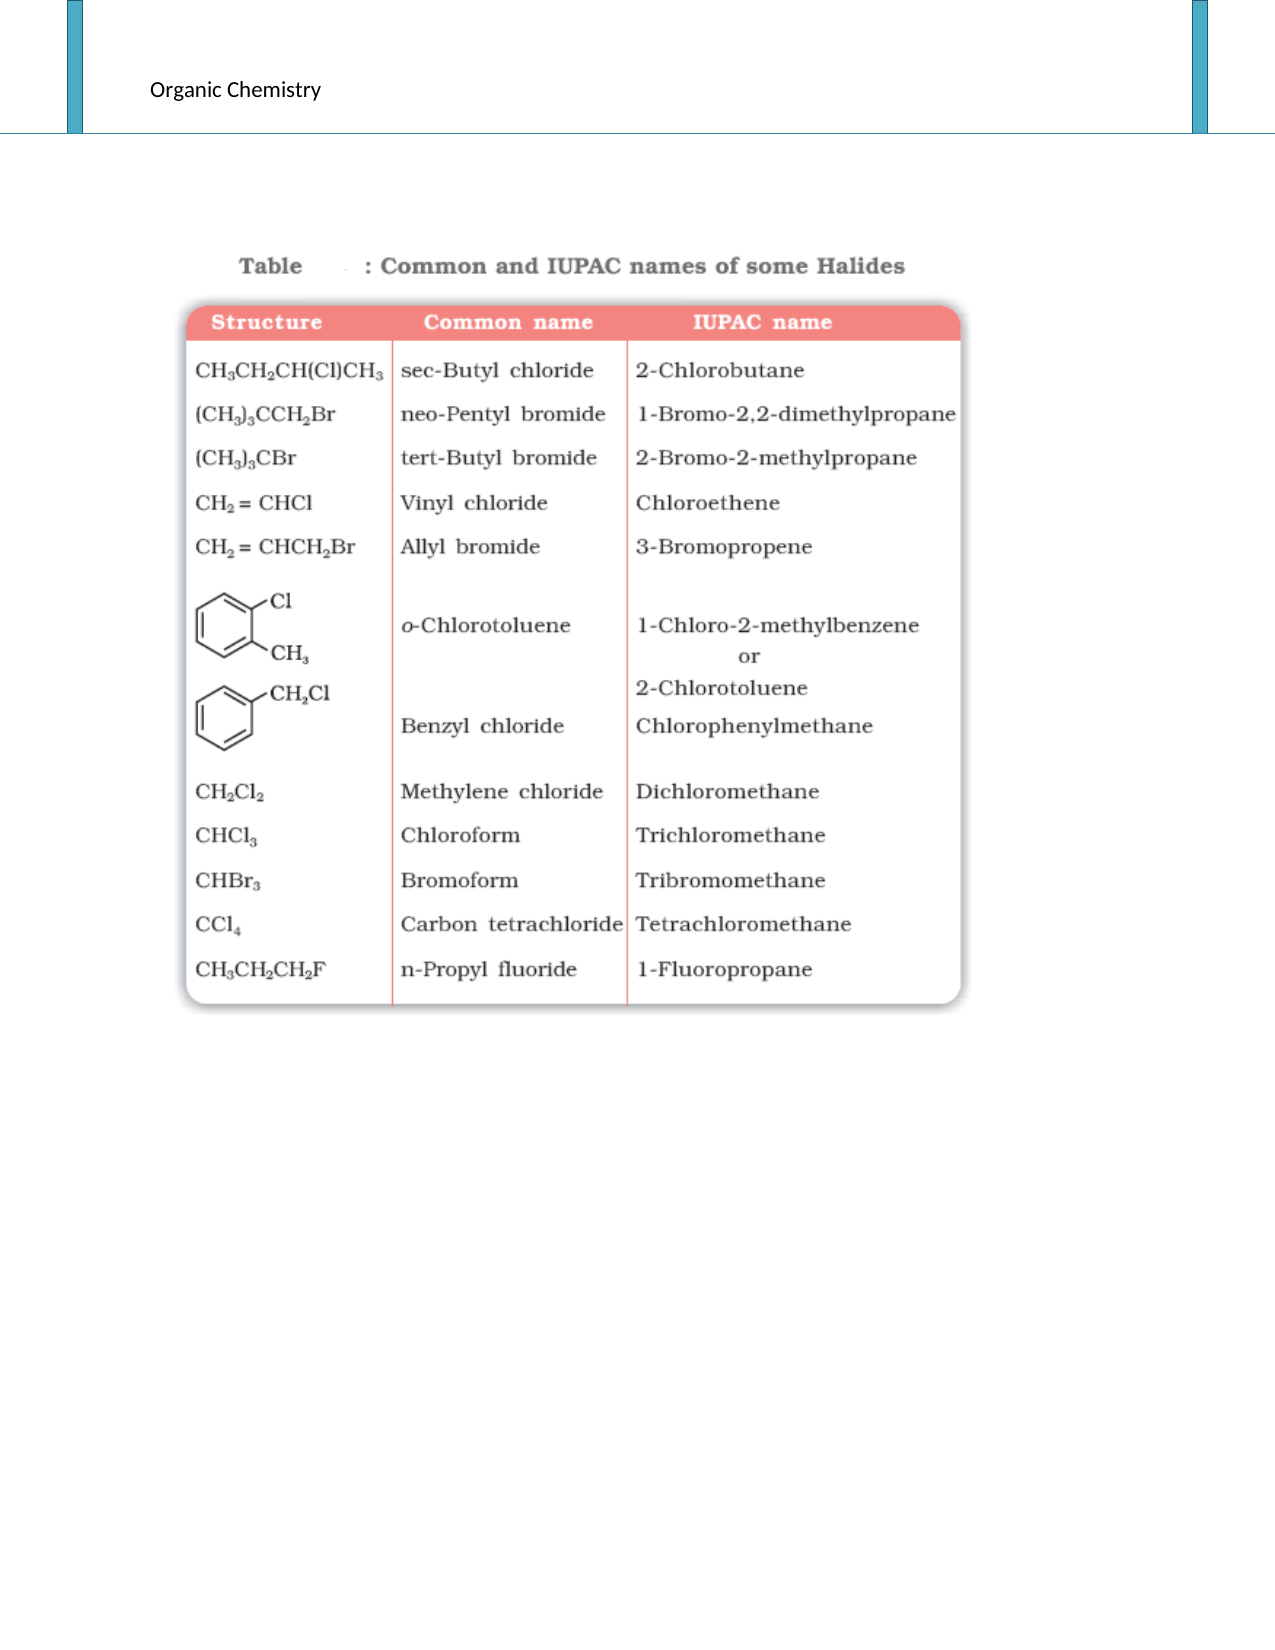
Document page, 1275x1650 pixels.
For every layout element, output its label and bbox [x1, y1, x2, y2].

picture [166, 252, 984, 1023]
